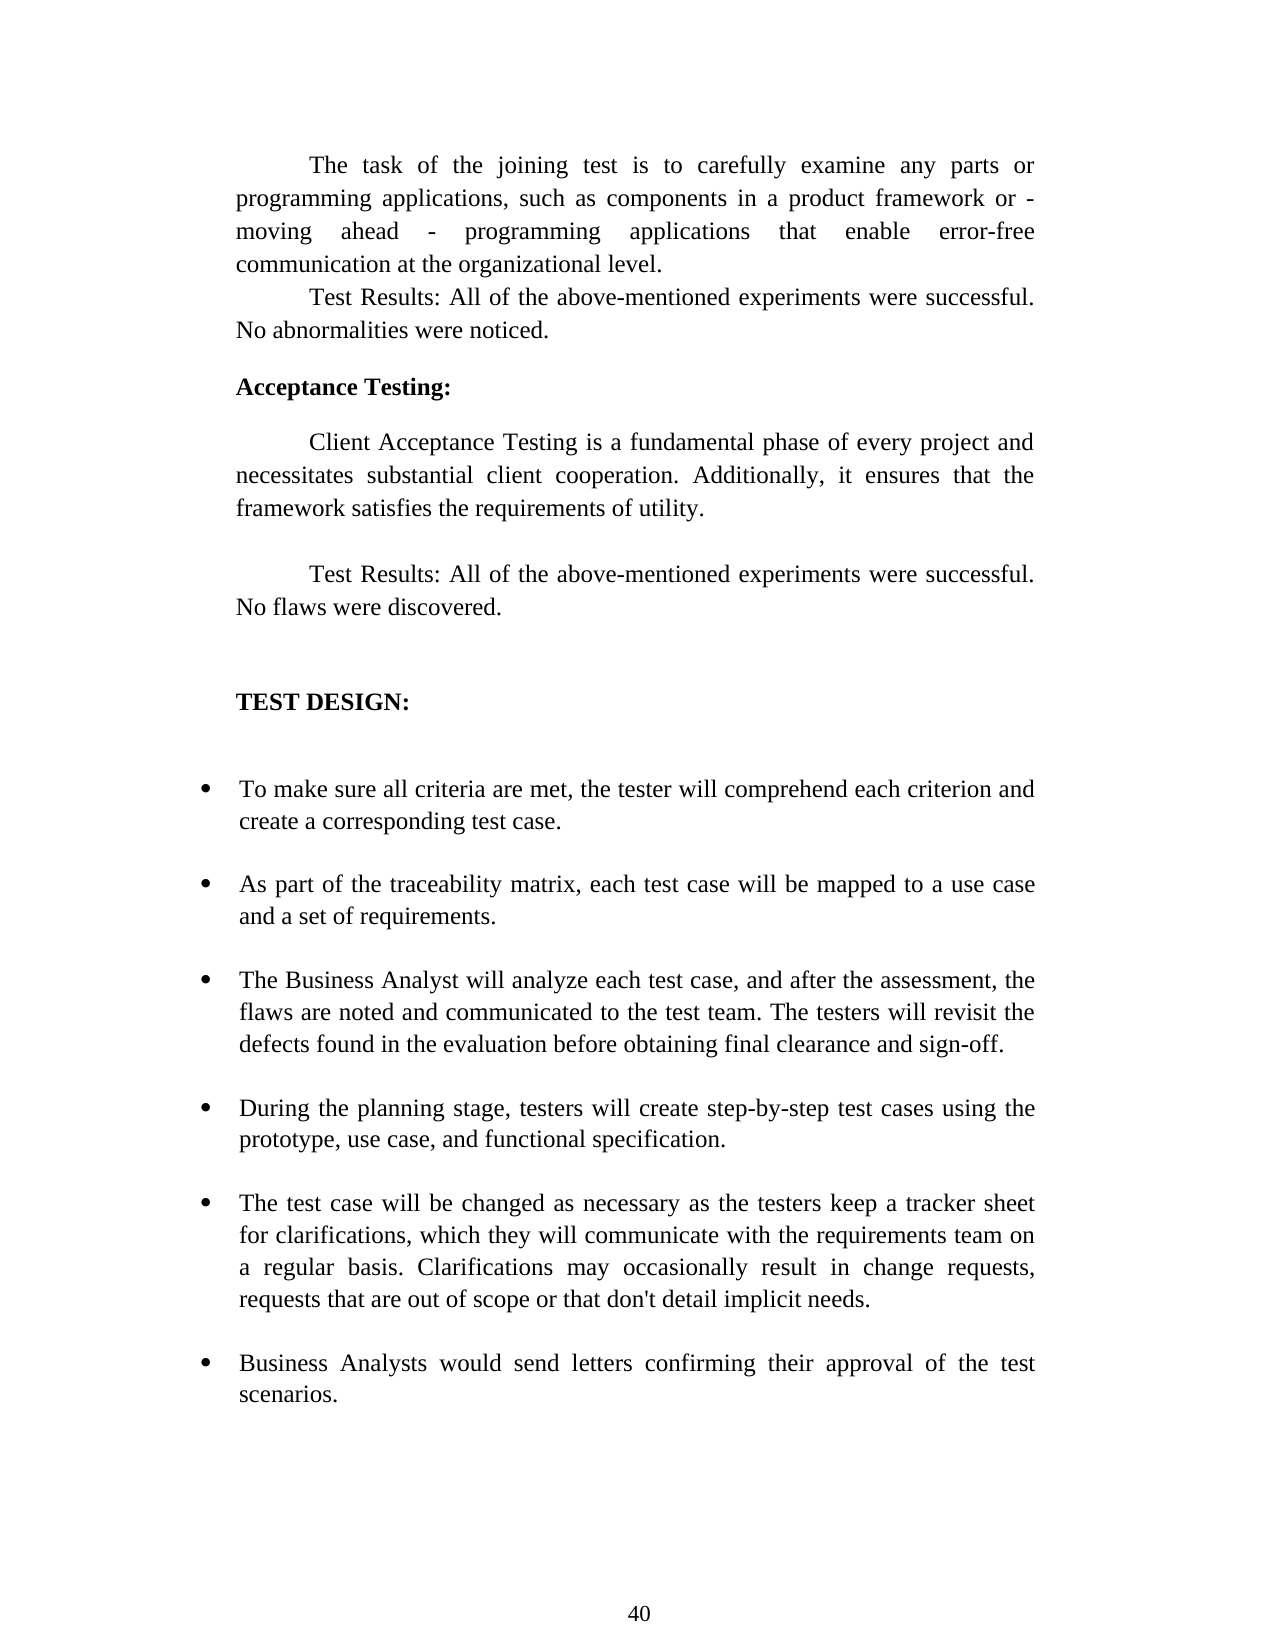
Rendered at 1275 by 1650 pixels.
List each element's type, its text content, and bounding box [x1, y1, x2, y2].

list The test case will be changed as necessary as the testers keep a tracker sheet for clarifications, which they will communicate with the requirements team on a regular basis. Clarifications may occasionally result in change requests, requests that are out of scope or that don't detail implicit needs. [201, 1188, 1036, 1313]
list As part of the traceability matrix, each test case will be mapped to a use case and a set of requirements. [201, 869, 1036, 930]
list Business Analysts would send letters confirming their approval of the test scenarios. [201, 1348, 1036, 1408]
text Test Results: All of the above-mentioned experiments were successful. No abnormalities were noticed. [236, 282, 1036, 344]
subtitle Acceptance Testing: [236, 372, 1162, 401]
text Client Acceptance Testing is a fundamental phase of every project and necessitates substantial client cooperation. Additionally, it ensures that the framework satisfies the requirements of utility. [236, 427, 1035, 522]
list To make sure all criteria are met, the tester will comprehend each criterion and create a corresponding test case. [201, 774, 1036, 834]
list During the planning stage, testers will create step-by-step test cases using the prototype, use case, and functional specification. [201, 1093, 1036, 1153]
list The Business Analyst will analyze each test case, and after the assessment, the flaws are noted and communicated to the test team. The testers will revisit the defects found in the evaluation before obtaining final clearance and sign-off. [201, 965, 1036, 1058]
text Test Results: All of the above-mentioned experiments were successful. No flaws were discovered. [236, 559, 1035, 621]
text The task of the joining test is to carefully examine any parts or programming applications, such as components in a product framework or - moving ahead - programming applications that enable error-free communication at the organizational level. [236, 150, 1036, 278]
text TEST DESIGN: [236, 687, 1162, 716]
